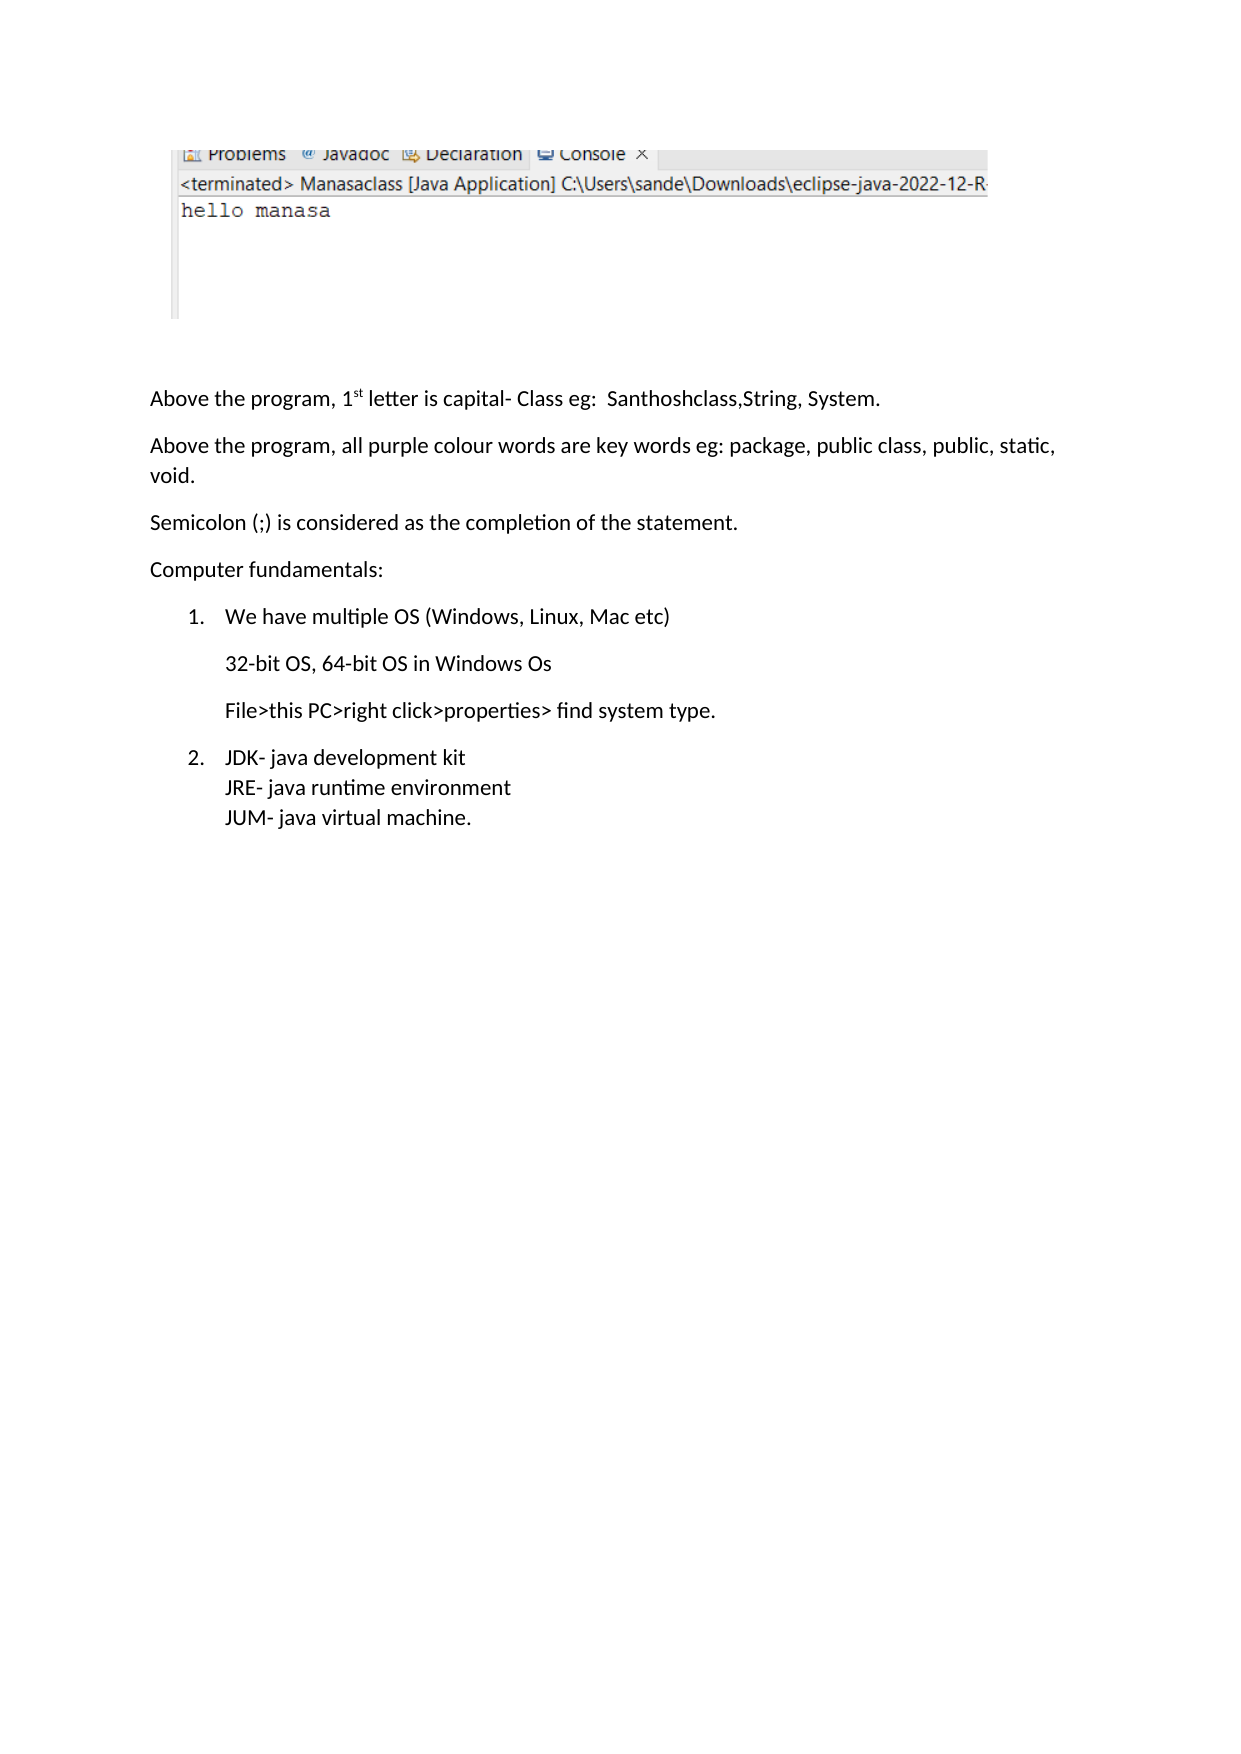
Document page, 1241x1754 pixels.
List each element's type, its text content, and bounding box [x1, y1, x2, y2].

list JDK- java development kit [187, 743, 1090, 771]
list JRE- java runtime environment [225, 773, 1090, 801]
text Semicolon (;) is considered as the completion of the statement. [150, 508, 1090, 536]
text File>this PC>right click>properties> find system type. [225, 696, 1090, 724]
text 32-bit OS, 64-bit OS in Windows Os [225, 649, 1090, 677]
text Computer fundamentals: [150, 555, 1090, 583]
picture [150, 150, 988, 319]
text Above the program, all purple colour words are key words eg: package, public class, public, static, void. [150, 431, 1090, 489]
list JUM- java virtual machine. [225, 803, 1090, 831]
list We have multiple OS (Windows, Linux, Mac etc) [187, 602, 1090, 630]
text Above the program, 1st letter is capital- Class eg: Santhoshclass,String, System. [150, 384, 1090, 412]
